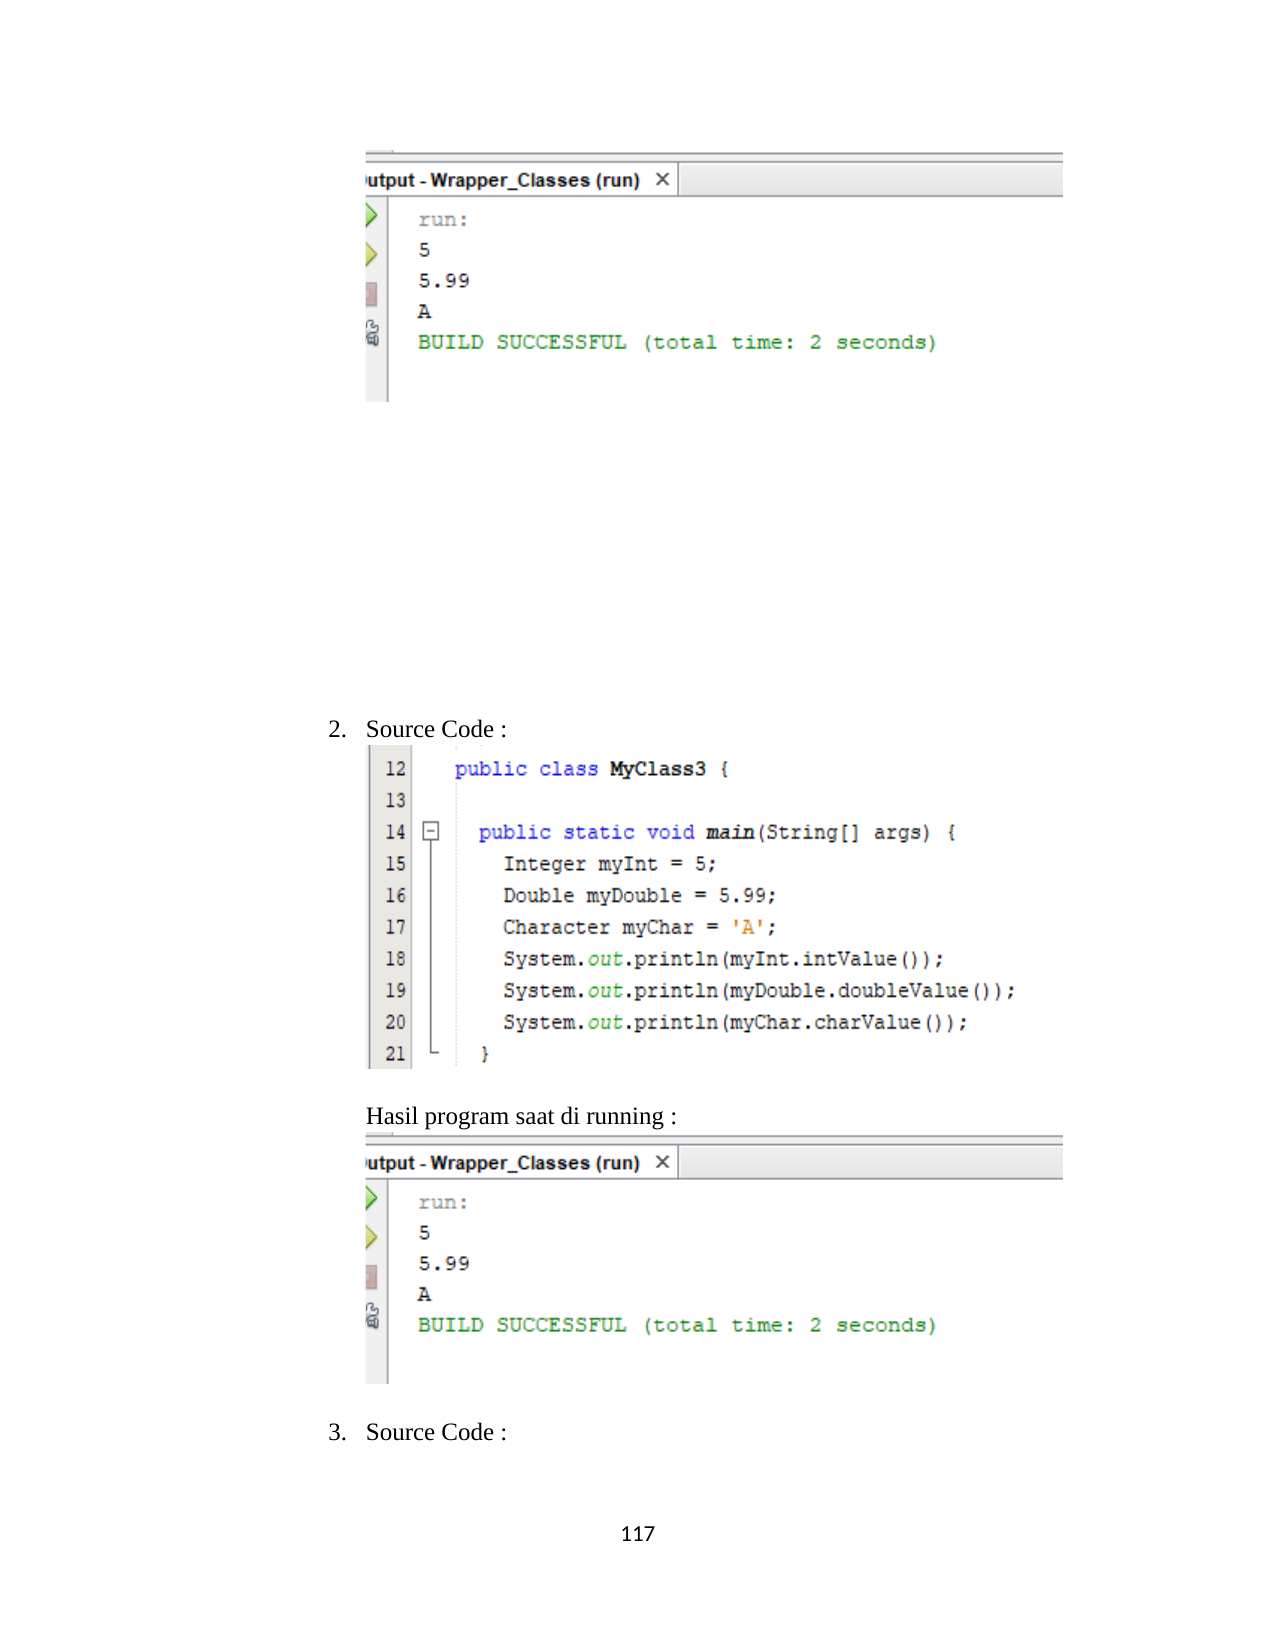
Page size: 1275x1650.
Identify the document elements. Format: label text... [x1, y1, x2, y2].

picture [365, 150, 1063, 402]
picture [365, 1132, 1063, 1384]
picture [365, 745, 1059, 1069]
list Source Code : [328, 1417, 1125, 1446]
list Hasil program saat di running : [366, 1101, 1125, 1130]
list Source Code : [328, 714, 1125, 743]
